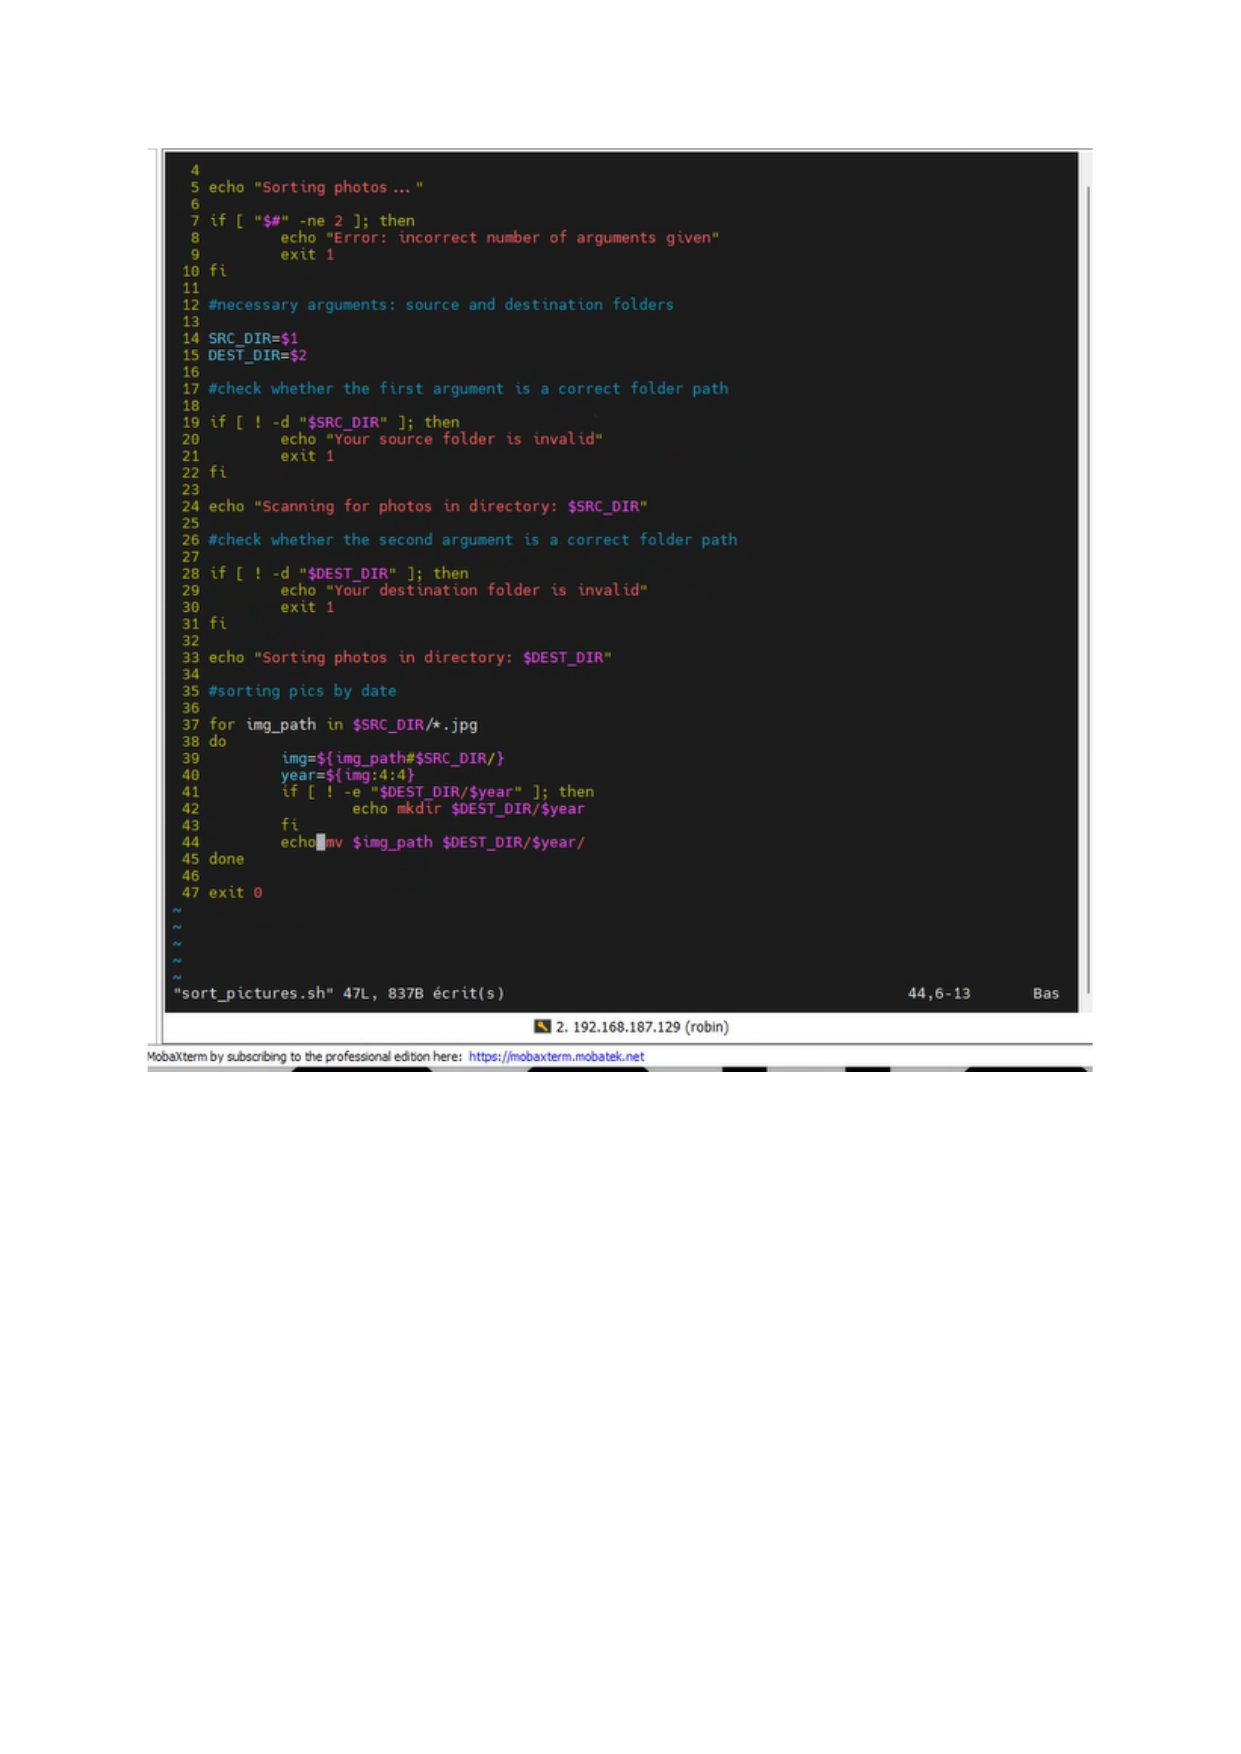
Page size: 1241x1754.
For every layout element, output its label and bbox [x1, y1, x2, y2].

picture [147, 147, 1093, 1072]
